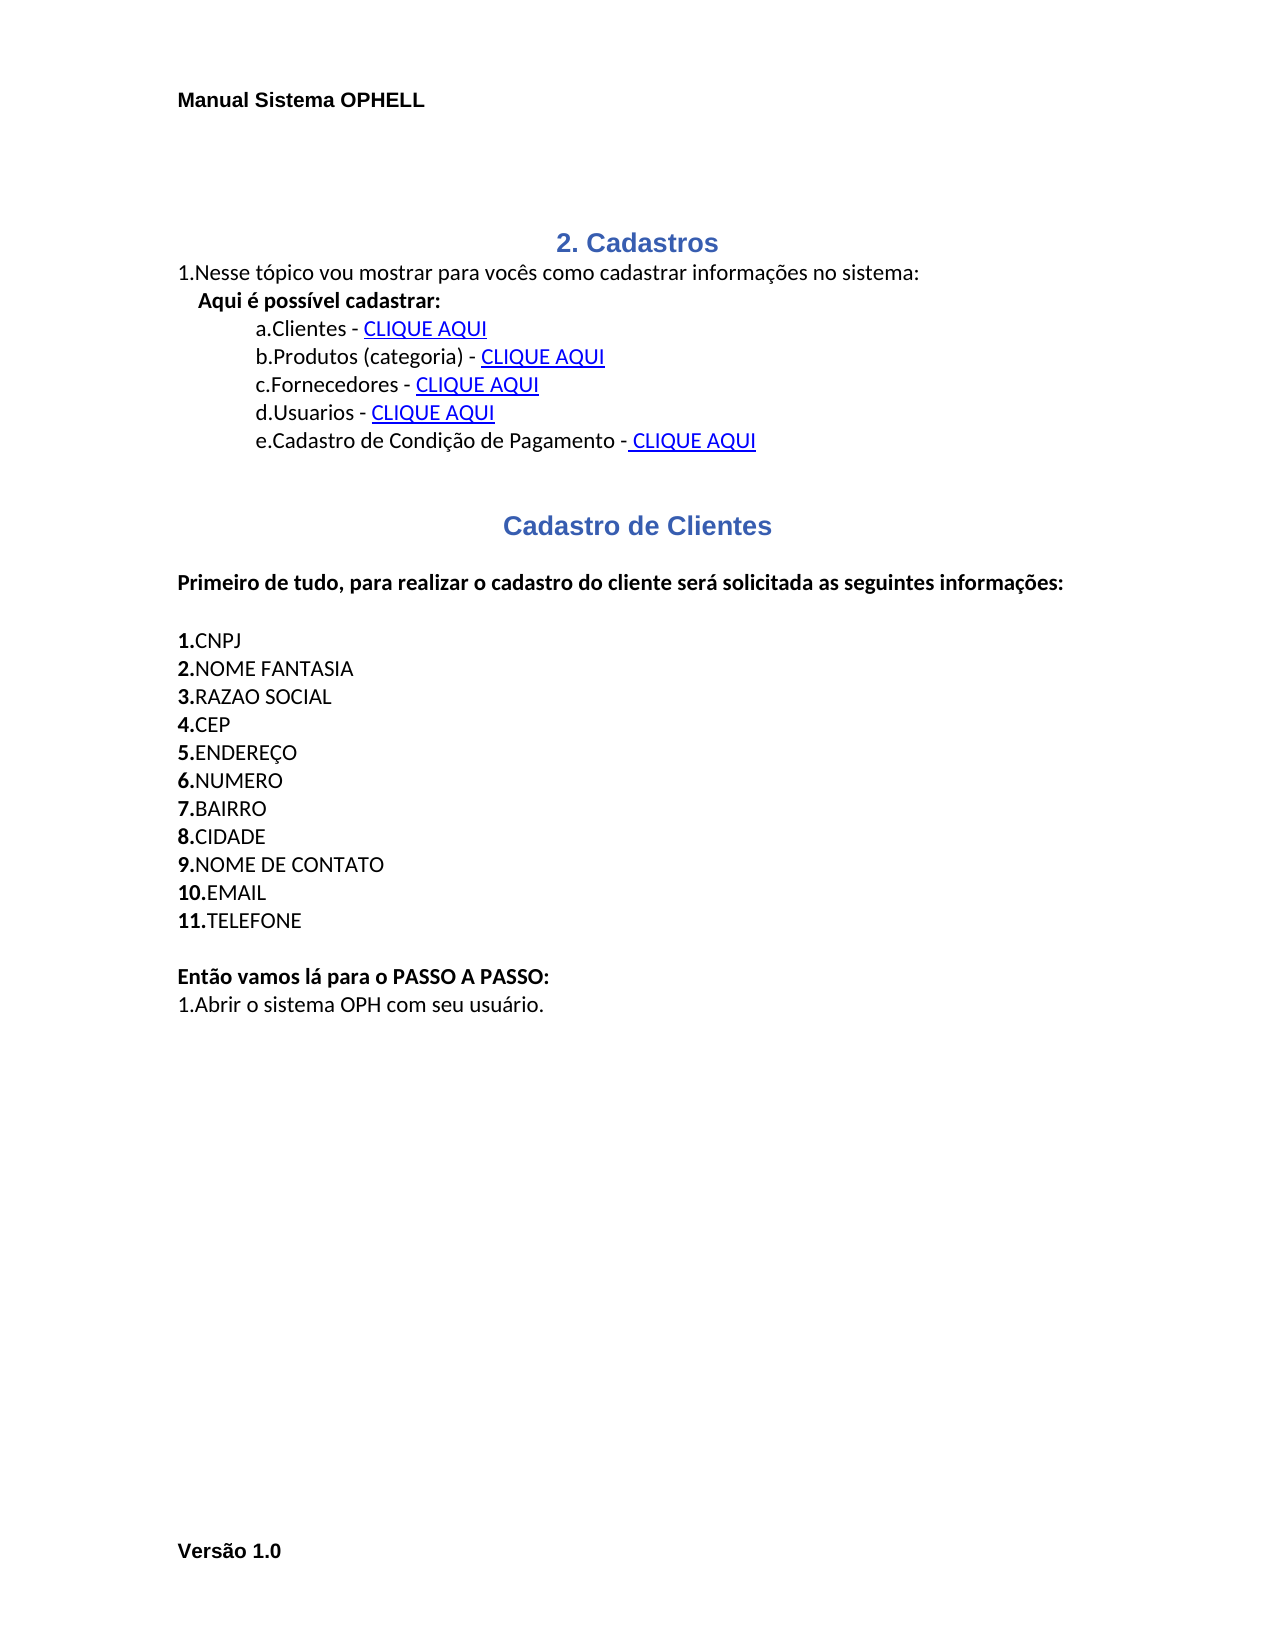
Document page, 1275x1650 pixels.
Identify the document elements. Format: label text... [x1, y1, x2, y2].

text 8.CIDADE [177, 822, 1098, 850]
text 11.TELEFONE [177, 906, 1098, 934]
text a.Clientes - CLIQUE AQUI [255, 314, 1098, 342]
text Aqui é possível cadastrar: [177, 286, 1098, 314]
text 1.Abrir o sistema OPH com seu usuário. [177, 991, 1098, 1018]
text Primeiro de tudo, para realizar o cadastro do cliente será solicitada as seguintes informações: [177, 541, 1098, 626]
text d.Usuarios - CLIQUE AQUI [255, 398, 1098, 426]
text 10.EMAIL [177, 878, 1098, 906]
text 2.NOME FANTASIA [177, 654, 1098, 682]
text b.Produtos (categoria) - CLIQUE AQUI [255, 342, 1098, 370]
text 6.NUMERO [177, 766, 1098, 794]
text Cadastro de Clientes [177, 510, 1098, 541]
text 4.CEP [177, 710, 1098, 738]
text 9.NOME DE CONTATO [177, 850, 1098, 878]
text Então vamos lá para o PASSO A PASSO: [177, 962, 1098, 991]
text c.Fornecedores - CLIQUE AQUI [255, 370, 1098, 398]
text 1.Nesse tópico vou mostrar para vocês como cadastrar informações no sistema: [177, 258, 1098, 286]
text 7.BAIRRO [177, 794, 1098, 822]
text 2. Cadastros [177, 227, 1098, 258]
text 5.ENDEREÇO [177, 738, 1098, 766]
text e.Cadastro de Condição de Pagamento - CLIQUE AQUI [255, 426, 1098, 454]
text 1.CNPJ [177, 626, 1098, 654]
text 3.RAZAO SOCIAL [177, 682, 1098, 710]
